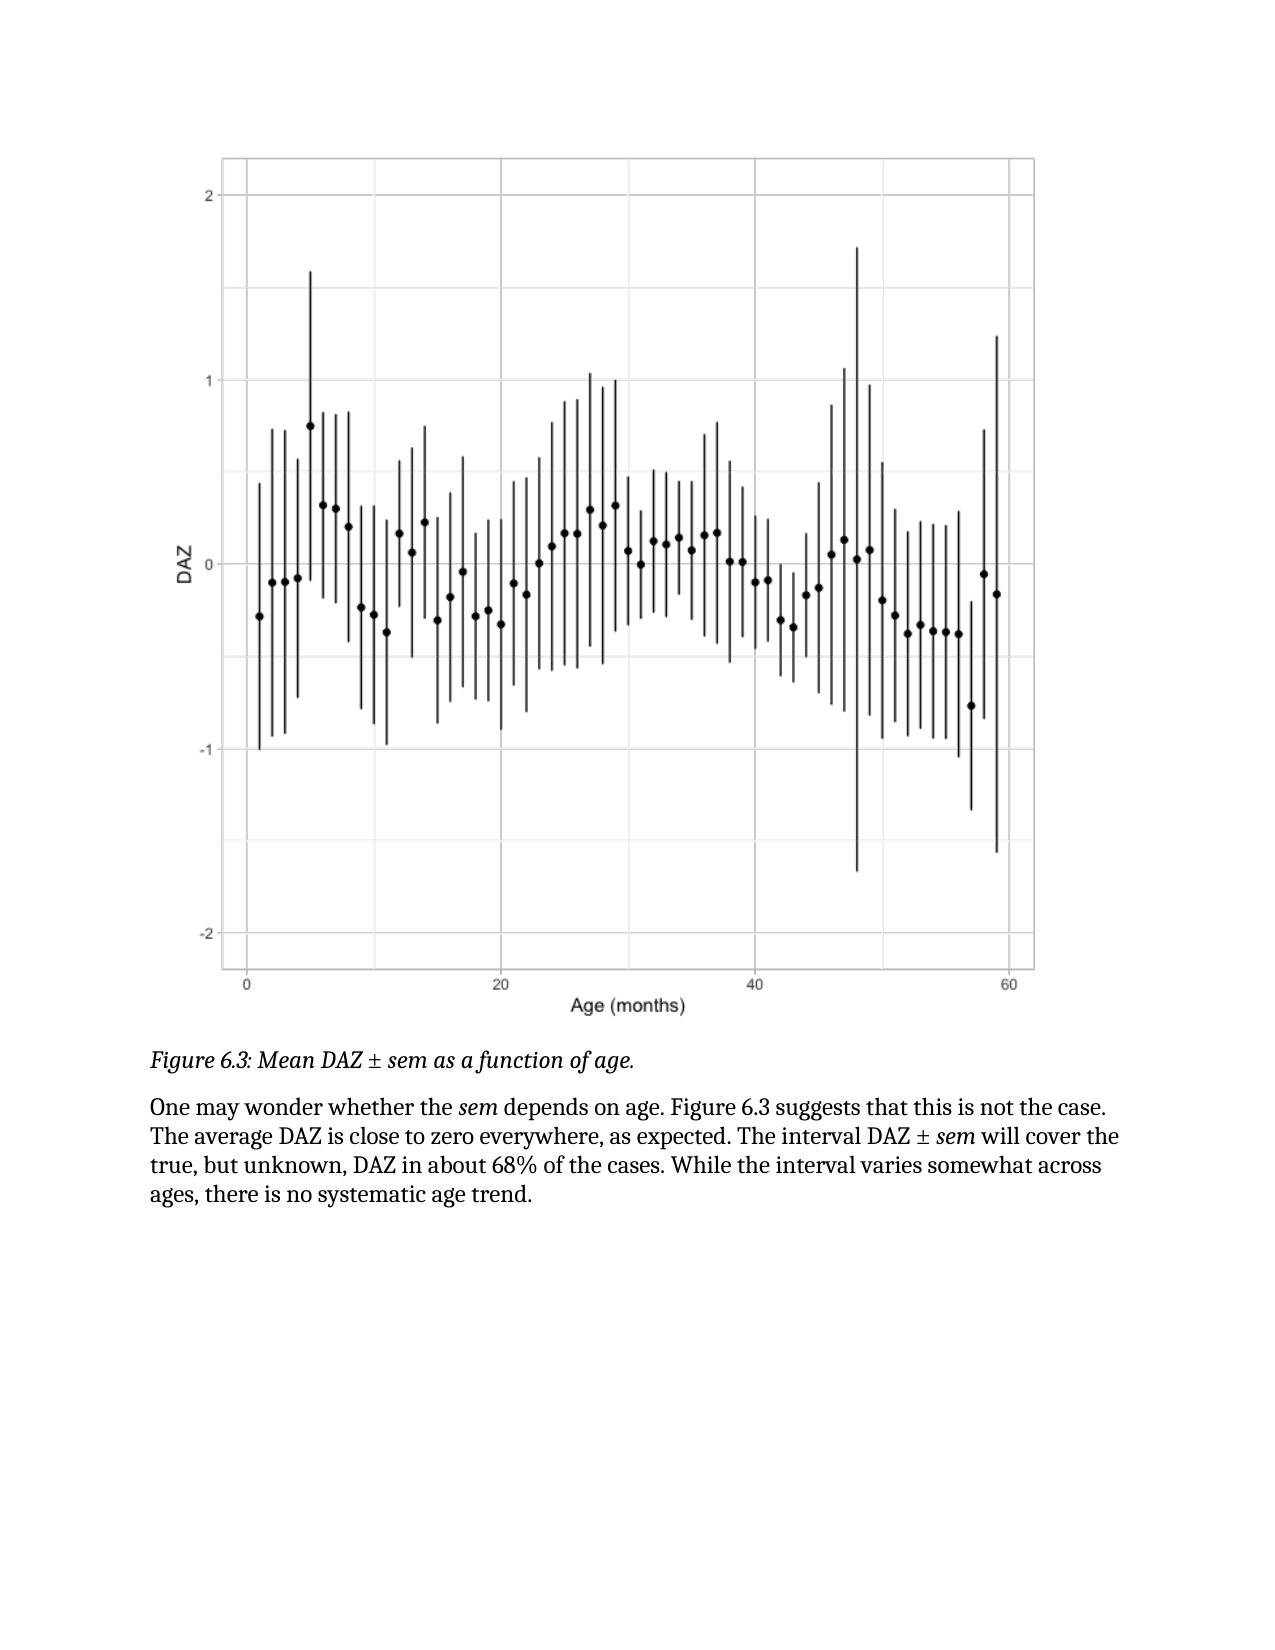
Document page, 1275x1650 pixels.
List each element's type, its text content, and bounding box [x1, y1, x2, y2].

text One may wonder whether the sem depends on age. Figure 6.3 suggests that this is not the case. The average DAZ is close to zero everywhere, as expected. The interval DAZ sem will cover the true, but unknown, DAZ in about 68% of the cases. While the interval varies somewhat across ages, there is no systematic age trend. [150, 1093, 1125, 1208]
picture [168, 150, 1044, 1025]
text Figure 6.3: Mean DAZ sem as a function of age. [150, 1046, 1125, 1074]
